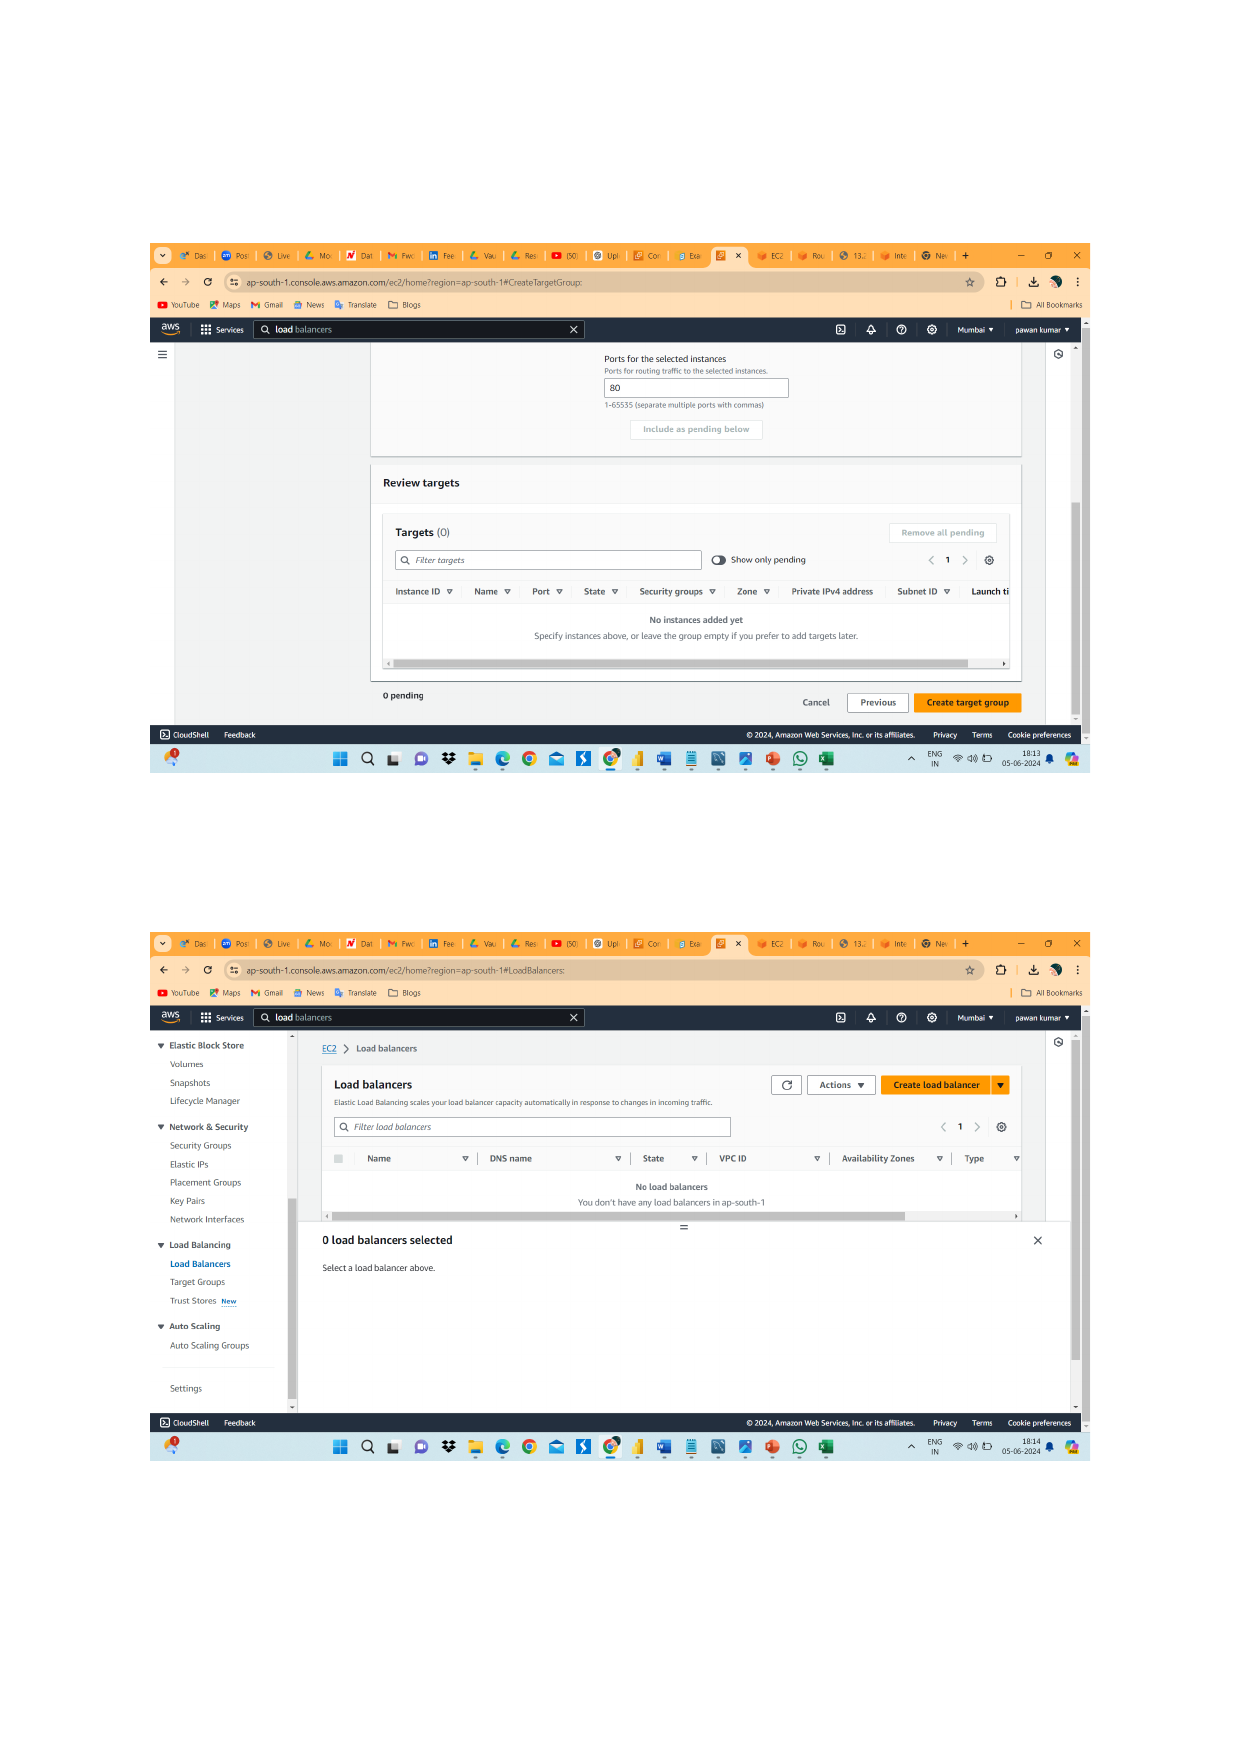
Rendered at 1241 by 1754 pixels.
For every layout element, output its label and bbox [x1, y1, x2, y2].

picture [150, 932, 1091, 1461]
picture [150, 243, 1091, 773]
